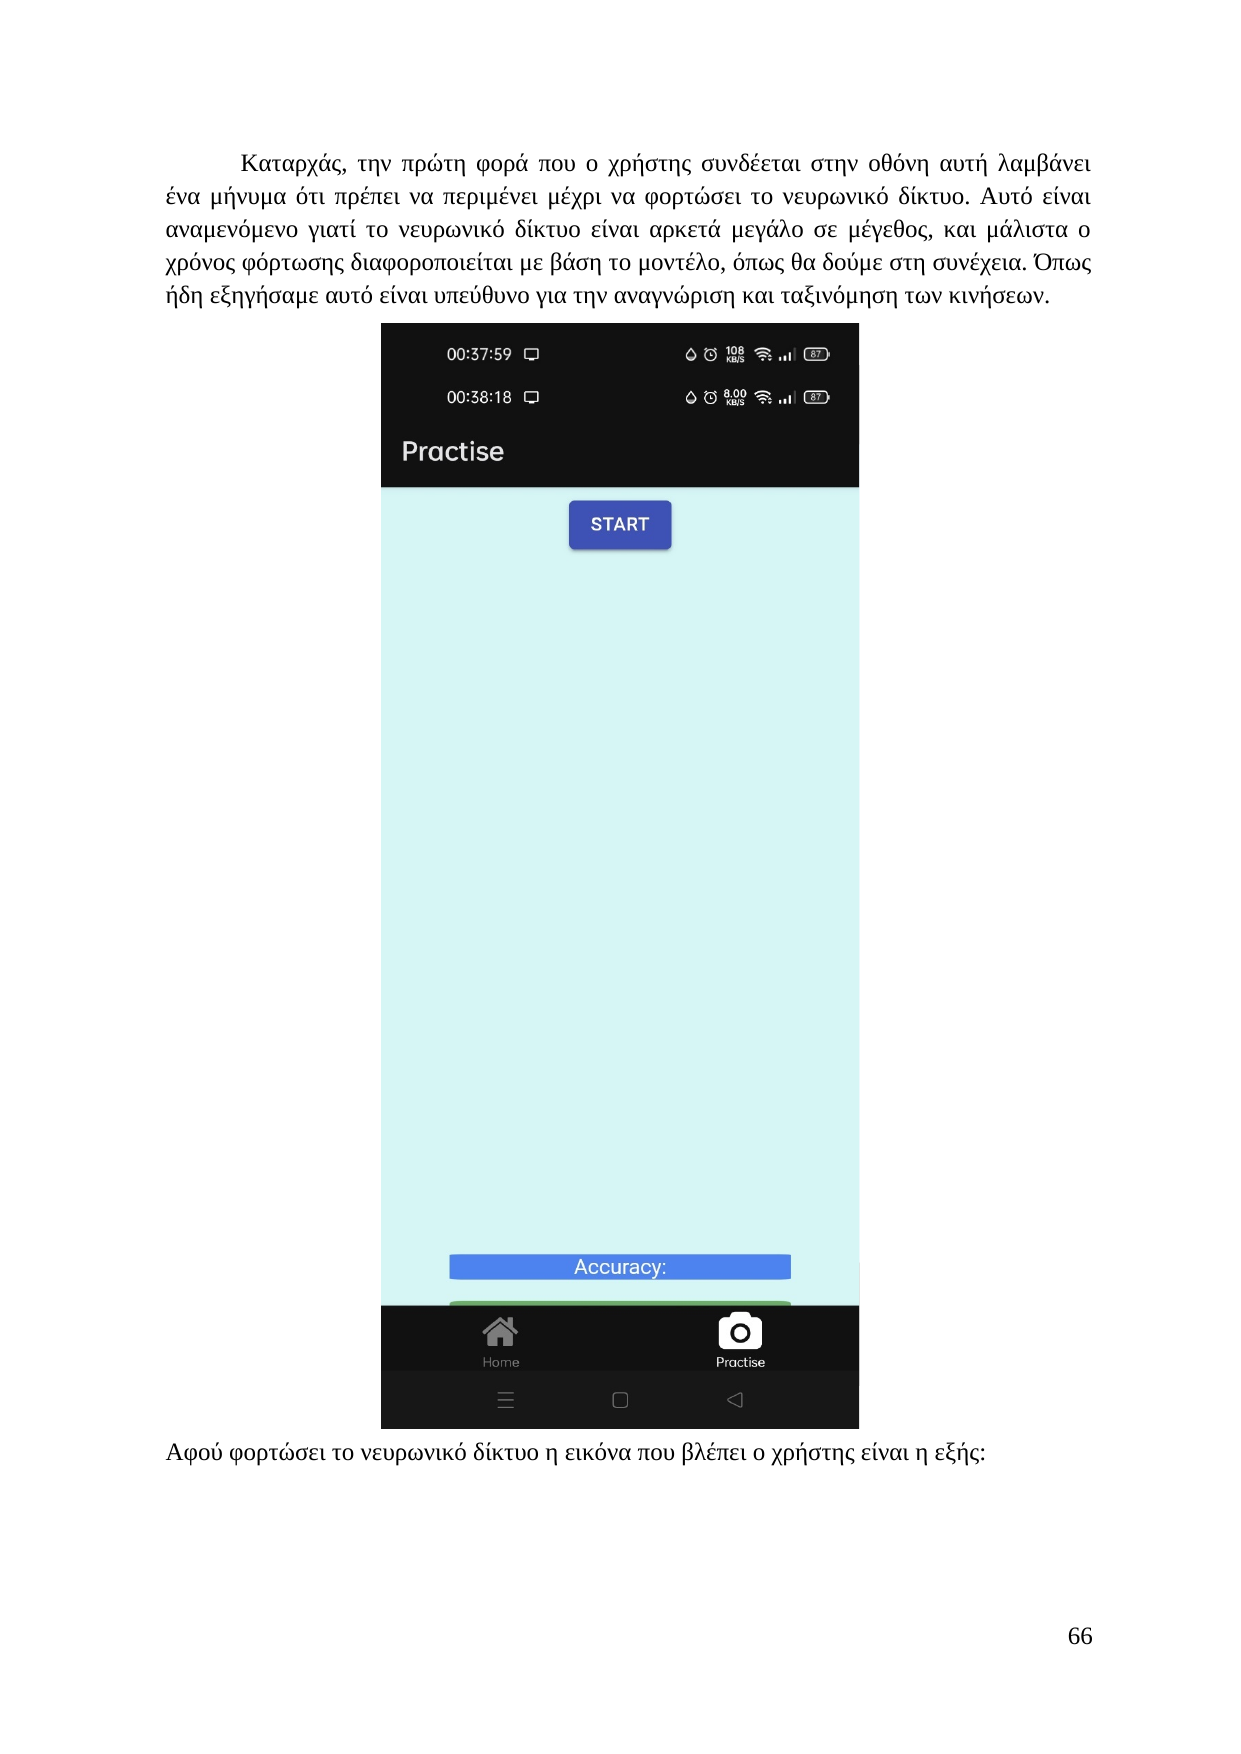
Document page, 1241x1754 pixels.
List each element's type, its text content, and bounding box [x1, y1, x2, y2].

text Καταρχάς, την πρώτη φορά που ο χρήστης συνδέεται στην οθόνη αυτή λαμβάνει ένα μήνυμα ότι πρέπει να περιμένει μέχρι να φορτώσει το νευρωνικό δίκτυο. Αυτό είναι αναμενόμενο γιατί το νευρωνικό δίκτυο είναι αρκετά μεγάλο σε μέγεθος, και μάλιστα ο χρόνος φόρτωσης διαφοροποιείται με βάση το μοντέλο, όπως θα δούμε στη συνέχεια. Όπως ήδη εξηγήσαμε αυτό είναι υπεύθυνο για την αναγνώριση και ταξινόμηση των κινήσεων. [165, 148, 1092, 308]
picture [381, 323, 860, 1429]
